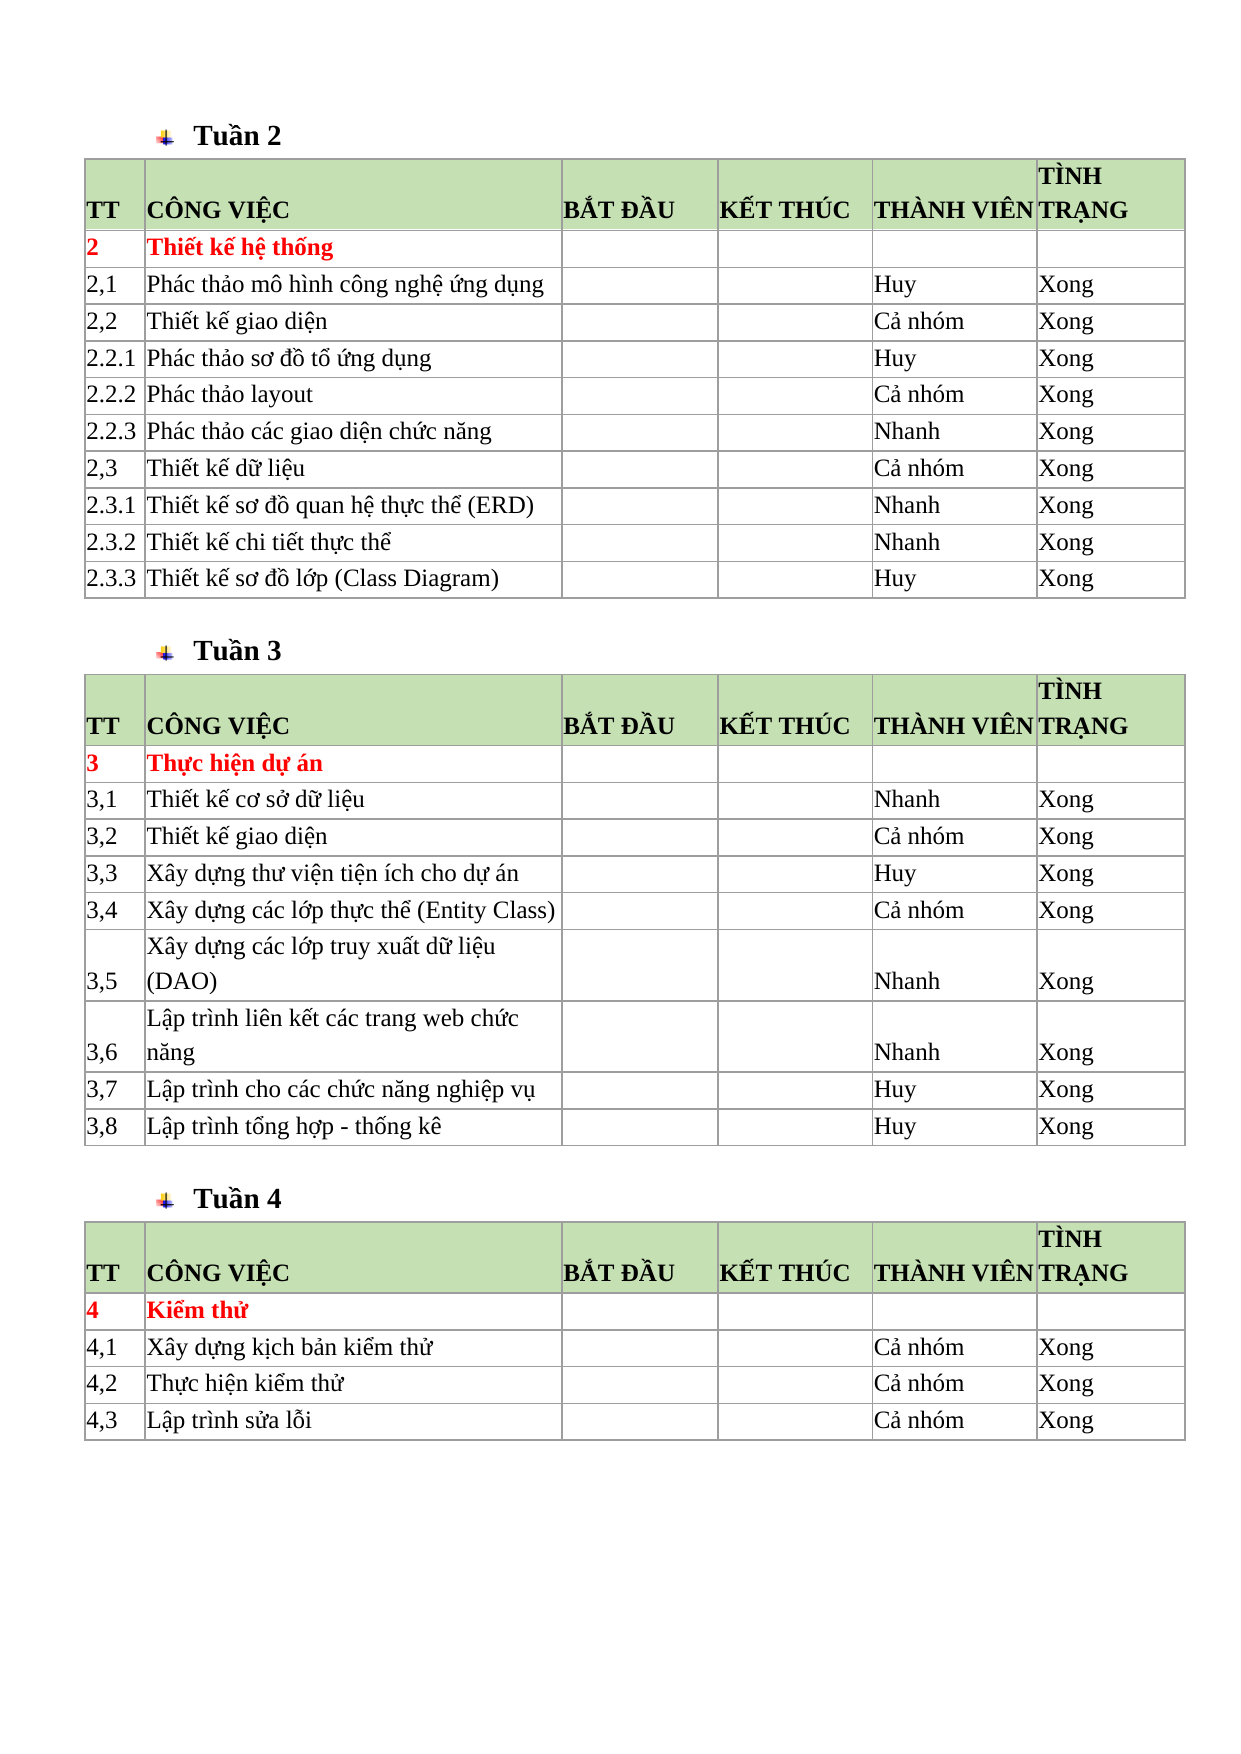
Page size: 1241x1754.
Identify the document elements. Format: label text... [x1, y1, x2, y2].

table_cell [563, 1367, 717, 1402]
table_cell [719, 378, 872, 413]
table_cell Lập trình cho các chức năng nghiệp vụ [146, 1073, 561, 1108]
table_cell Phác thảo mô hình công nghệ ứng dụng [146, 268, 561, 303]
picture [156, 644, 174, 661]
table_cell [1038, 1294, 1184, 1329]
table_cell [719, 783, 872, 818]
table_cell [563, 893, 717, 929]
table_cell Cả nhóm [873, 378, 1036, 413]
table_cell Xong [1038, 857, 1184, 892]
table_cell [1038, 231, 1184, 266]
list Tuần 3 [156, 633, 1152, 667]
table_cell [563, 1294, 717, 1329]
table_cell Thiết kế giao diện [146, 820, 561, 855]
table_cell [719, 1404, 872, 1439]
table_cell Cả nhóm [873, 893, 1036, 929]
table_cell Huy [873, 268, 1036, 303]
table_cell [719, 1110, 872, 1145]
table_cell Xong [1038, 415, 1184, 450]
table_cell 2,3 [86, 452, 144, 487]
table_cell Huy [873, 342, 1036, 377]
table_cell Xong [1038, 1404, 1184, 1439]
table_cell [563, 1073, 717, 1108]
table_cell [563, 378, 717, 413]
table_cell [719, 857, 872, 892]
table_cell Xong [1038, 305, 1184, 340]
table_cell [719, 268, 872, 303]
table_cell 3,1 [86, 783, 144, 818]
table_cell Lập trình sửa lỗi [146, 1404, 561, 1439]
table_cell Xong [1038, 525, 1184, 561]
table_cell 3,4 [86, 893, 144, 929]
table_header THÀNH VIÊN [873, 160, 1036, 229]
table_header TT [86, 160, 144, 229]
table_cell Cả nhóm [873, 305, 1036, 340]
table_cell [719, 1073, 872, 1108]
table_cell [563, 1331, 717, 1366]
table_cell Huy [873, 857, 1036, 892]
table_cell [563, 525, 717, 561]
table_cell 3,2 [86, 820, 144, 855]
table_cell Phác thảo sơ đồ tổ ứng dụng [146, 342, 561, 377]
table_header BẮT ĐẦU [563, 1223, 717, 1292]
table_header TÌNH TRẠNG [1038, 160, 1184, 229]
table_cell 4,3 [86, 1404, 144, 1439]
table_cell Thực hiện dự án [146, 746, 561, 782]
table_cell 2.2.2 [86, 378, 144, 413]
table_cell Huy [873, 562, 1036, 597]
table_cell [873, 746, 1036, 782]
table_cell [563, 1404, 717, 1439]
table_cell 2.3.1 [86, 489, 144, 524]
table_cell Huy [873, 1073, 1036, 1108]
table_cell Thiết kế dữ liệu [146, 452, 561, 487]
table_header CÔNG VIỆC [146, 675, 561, 745]
table_cell [719, 1367, 872, 1402]
table_cell Cả nhóm [873, 452, 1036, 487]
table_cell 2.3.3 [86, 562, 144, 597]
list Tuần 2 [156, 118, 1152, 152]
table_cell 4,1 [86, 1331, 144, 1366]
table_cell Xong [1038, 1002, 1184, 1071]
table_cell [563, 783, 717, 818]
table_cell Lập trình tổng hợp - thống kê [146, 1110, 561, 1145]
table_cell [719, 1002, 872, 1071]
table_header TÌNH TRẠNG [1038, 675, 1184, 745]
table_cell Xong [1038, 378, 1184, 413]
table_cell Thiết kế giao diện [146, 305, 561, 340]
table_cell [563, 1110, 717, 1145]
table_cell Phác thảo các giao diện chức năng [146, 415, 561, 450]
table_cell 2.2.1 [86, 342, 144, 377]
table_cell Xong [1038, 1331, 1184, 1366]
table_cell Nhanh [873, 489, 1036, 524]
table_cell [873, 1294, 1036, 1329]
table_cell 3,5 [86, 930, 144, 1000]
table_cell Xong [1038, 489, 1184, 524]
table_cell Xong [1038, 562, 1184, 597]
table_cell Xây dựng thư viện tiện ích cho dự án [146, 857, 561, 892]
table_header KẾT THÚC [719, 160, 872, 229]
table_cell Xong [1038, 930, 1184, 1000]
table_cell [563, 746, 717, 782]
table_cell Cả nhóm [873, 1331, 1036, 1366]
table_cell Nhanh [873, 930, 1036, 1000]
table_cell Xong [1038, 1110, 1184, 1145]
table_cell Kiểm thử [146, 1294, 561, 1329]
table_cell Xong [1038, 783, 1184, 818]
table_cell Xây dựng kịch bản kiểm thử [146, 1331, 561, 1366]
table_cell [719, 930, 872, 1000]
table_cell [563, 452, 717, 487]
table_header TT [86, 1223, 144, 1292]
table_cell 3,6 [86, 1002, 144, 1071]
table_cell 2,1 [86, 268, 144, 303]
table_cell [719, 231, 872, 266]
table_cell 2 [86, 231, 144, 266]
table_header BẮT ĐẦU [563, 675, 717, 745]
table_cell 2.2.3 [86, 415, 144, 450]
table_cell Xong [1038, 1367, 1184, 1402]
table_cell [563, 231, 717, 266]
table_cell [563, 489, 717, 524]
table_header CÔNG VIỆC [146, 160, 561, 229]
table_header THÀNH VIÊN [873, 675, 1036, 745]
table_cell [563, 268, 717, 303]
table_cell 3 [86, 746, 144, 782]
table_cell Nhanh [873, 1002, 1036, 1071]
table_cell Phác thảo layout [146, 378, 561, 413]
table_cell 4,2 [86, 1367, 144, 1402]
table_cell Cả nhóm [873, 1404, 1036, 1439]
table_cell Xong [1038, 820, 1184, 855]
table_cell [719, 489, 872, 524]
table_cell [719, 820, 872, 855]
table_cell Thiết kế chi tiết thực thể [146, 525, 561, 561]
table_cell [719, 415, 872, 450]
picture [156, 128, 174, 146]
list Tuần 4 [156, 1181, 1152, 1214]
table_cell [719, 1294, 872, 1329]
table_cell Xây dựng các lớp thực thể (Entity Class) [146, 893, 561, 929]
table_cell [1038, 746, 1184, 782]
table_cell Xong [1038, 452, 1184, 487]
table_cell Nhanh [873, 415, 1036, 450]
table_cell Lập trình liên kết các trang web chức năng [146, 1002, 561, 1071]
table_cell Thực hiện kiểm thử [146, 1367, 561, 1402]
table_cell Xong [1038, 342, 1184, 377]
table_cell Thiết kế sơ đồ quan hệ thực thể (ERD) [146, 489, 561, 524]
table_cell 2,2 [86, 305, 144, 340]
table_header THÀNH VIÊN [873, 1223, 1036, 1292]
table_header KẾT THÚC [719, 675, 872, 745]
table_cell 3,3 [86, 857, 144, 892]
table_cell 3,8 [86, 1110, 144, 1145]
table_cell [719, 452, 872, 487]
table_cell [719, 525, 872, 561]
table_cell Thiết kế cơ sở dữ liệu [146, 783, 561, 818]
table_cell Cả nhóm [873, 1367, 1036, 1402]
table_cell [563, 930, 717, 1000]
table_header TT [86, 675, 144, 745]
table_cell Thiết kế sơ đồ lớp (Class Diagram) [146, 562, 561, 597]
table_cell Xây dựng các lớp truy xuất dữ liệu (DAO) [146, 930, 561, 1000]
table_cell [563, 820, 717, 855]
table_cell Thiết kế hệ thống [146, 231, 561, 266]
table_cell Nhanh [873, 783, 1036, 818]
table_header KẾT THÚC [719, 1223, 872, 1292]
table_cell [563, 415, 717, 450]
table_header BẮT ĐẦU [563, 160, 717, 229]
table_cell Xong [1038, 893, 1184, 929]
table_cell [563, 342, 717, 377]
table_cell [873, 231, 1036, 266]
table_cell Nhanh [873, 525, 1036, 561]
table_cell Cả nhóm [873, 820, 1036, 855]
table_cell [563, 857, 717, 892]
table_cell Huy [873, 1110, 1036, 1145]
table_header CÔNG VIỆC [146, 1223, 561, 1292]
table_cell [563, 1002, 717, 1071]
table_header TÌNH TRẠNG [1038, 1223, 1184, 1292]
picture [156, 1191, 174, 1209]
table_cell Xong [1038, 268, 1184, 303]
table_cell [719, 305, 872, 340]
table_cell Xong [1038, 1073, 1184, 1108]
table_cell [719, 342, 872, 377]
table_cell 4 [86, 1294, 144, 1329]
table_cell [719, 1331, 872, 1366]
table_cell [719, 746, 872, 782]
table_cell 3,7 [86, 1073, 144, 1108]
table_cell 2.3.2 [86, 525, 144, 561]
table_cell [719, 562, 872, 597]
table_cell [719, 893, 872, 929]
table_cell [563, 305, 717, 340]
table_cell [563, 562, 717, 597]
